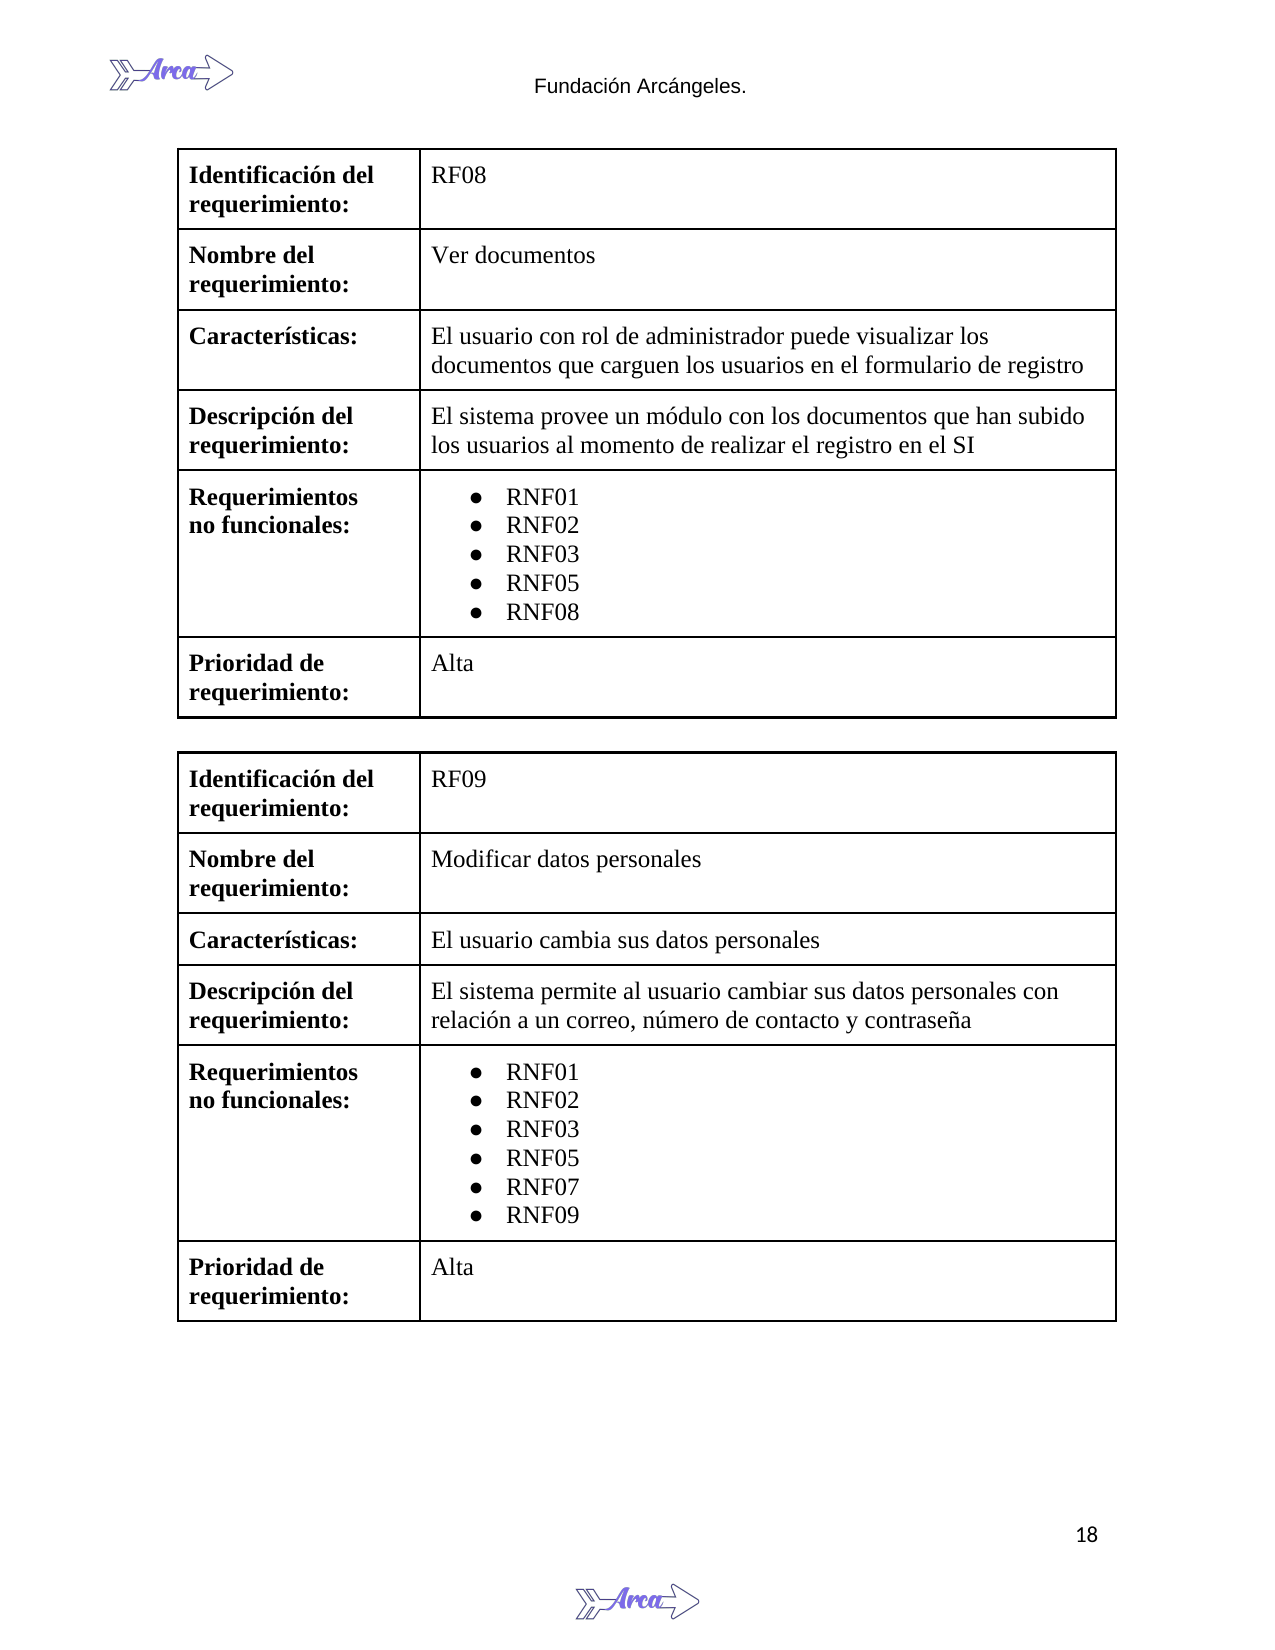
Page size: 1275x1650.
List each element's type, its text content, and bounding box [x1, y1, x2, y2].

table_cell Características: [179, 311, 419, 389]
table_cell El usuario con rol de administrador puede visualizar los documentos que carguen los usuarios en el formulario de registro [421, 311, 1115, 389]
table_cell Nombre del requerimiento: [179, 834, 419, 912]
table_header RF09 [421, 754, 1115, 832]
table_cell El usuario cambia sus datos personales [421, 914, 1115, 964]
table_cell Alta [421, 638, 1115, 716]
table_cell Ver documentos [421, 230, 1115, 308]
table_cell Descripción del requerimiento: [179, 391, 419, 469]
table_cell Características: [179, 914, 419, 964]
table_header Identificación del requerimiento: [179, 754, 419, 832]
table_cell El sistema permite al usuario cambiar sus datos personales con relación a un correo, número de contacto y contraseña [421, 966, 1115, 1044]
table_cell Modificar datos personales [421, 834, 1115, 912]
picture [572, 1580, 703, 1623]
table_header RF08 [421, 150, 1115, 228]
table_cell Requerimientos no funcionales: [179, 471, 419, 636]
picture [106, 51, 237, 94]
table_cell Prioridad de requerimiento: [179, 1242, 419, 1320]
table_cell RNF01 RNF02 RNF03 RNF05 RNF08 [421, 471, 1115, 636]
table_cell RNF01 RNF02 RNF03 RNF05 RNF07 RNF09 [421, 1046, 1115, 1240]
table_cell Alta [421, 1242, 1115, 1320]
table_cell Nombre del requerimiento: [179, 230, 419, 308]
table_header Identificación del requerimiento: [179, 150, 419, 228]
table_cell Prioridad de requerimiento: [179, 638, 419, 716]
table_cell El sistema provee un módulo con los documentos que han subido los usuarios al momento de realizar el registro en el SI [421, 391, 1115, 469]
table_cell Descripción del requerimiento: [179, 966, 419, 1044]
table_cell Requerimientos no funcionales: [179, 1046, 419, 1240]
